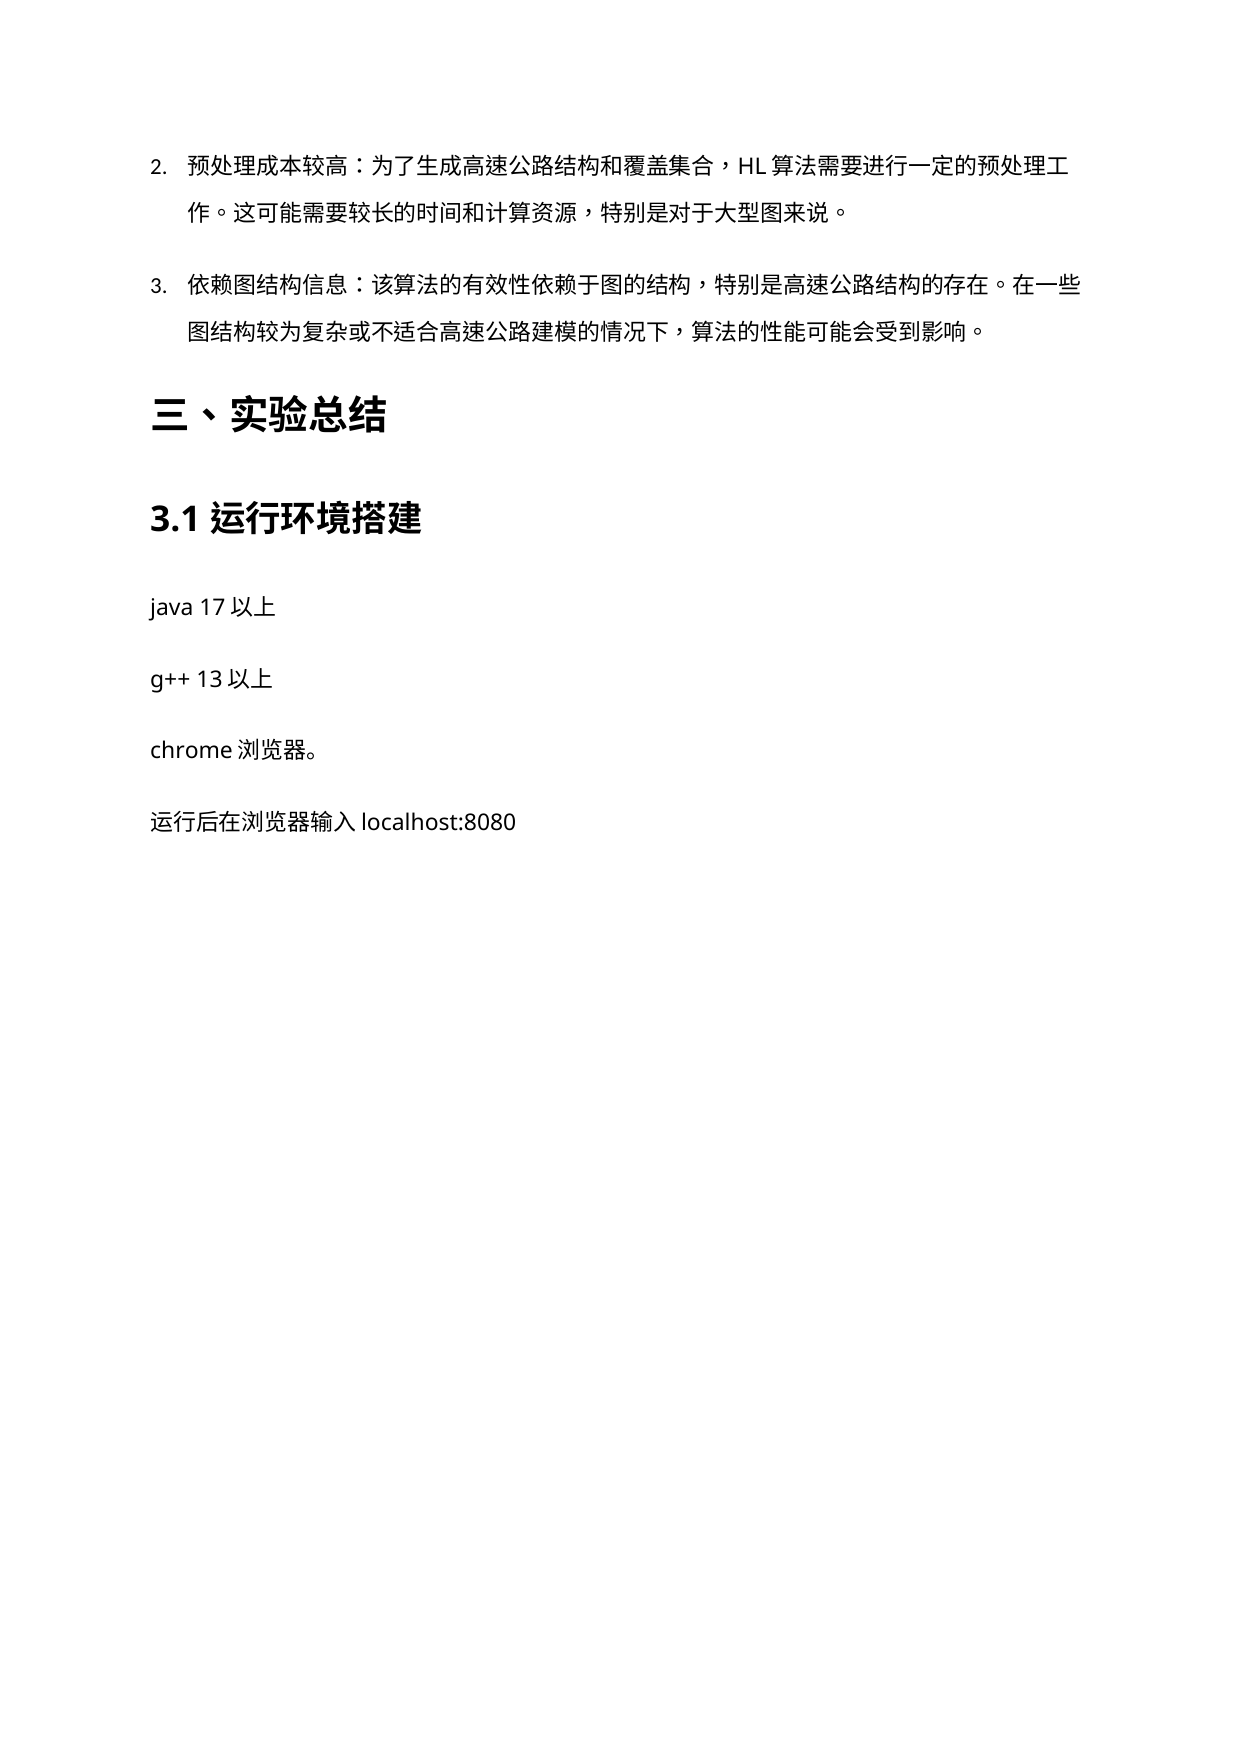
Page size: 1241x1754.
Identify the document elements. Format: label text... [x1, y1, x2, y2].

text 运行后在浏览器输入localhost:8080 [150, 806, 1090, 838]
list 预处理成本较高：为了生成高速公路结构和覆盖集合，HL算法需要进行一定的预处理工作。这可能需要较长的时间和计算资源，特别是对于大型图来说。 [150, 150, 1090, 228]
subtitle 三、实验总结 [150, 387, 1090, 441]
list 依赖图结构信息：该算法的有效性依赖于图的结构，特别是高速公路结构的存在。在一些图结构较为复杂或不适合高速公路建模的情况下，算法的性能可能会受到影响。 [150, 269, 1090, 347]
text g++ 13以上 [150, 663, 1090, 694]
text chrome浏览器。 [150, 734, 1090, 766]
text java 17以上 [150, 591, 1090, 622]
subtitle 3.1 运行环境搭建 [150, 493, 1090, 542]
